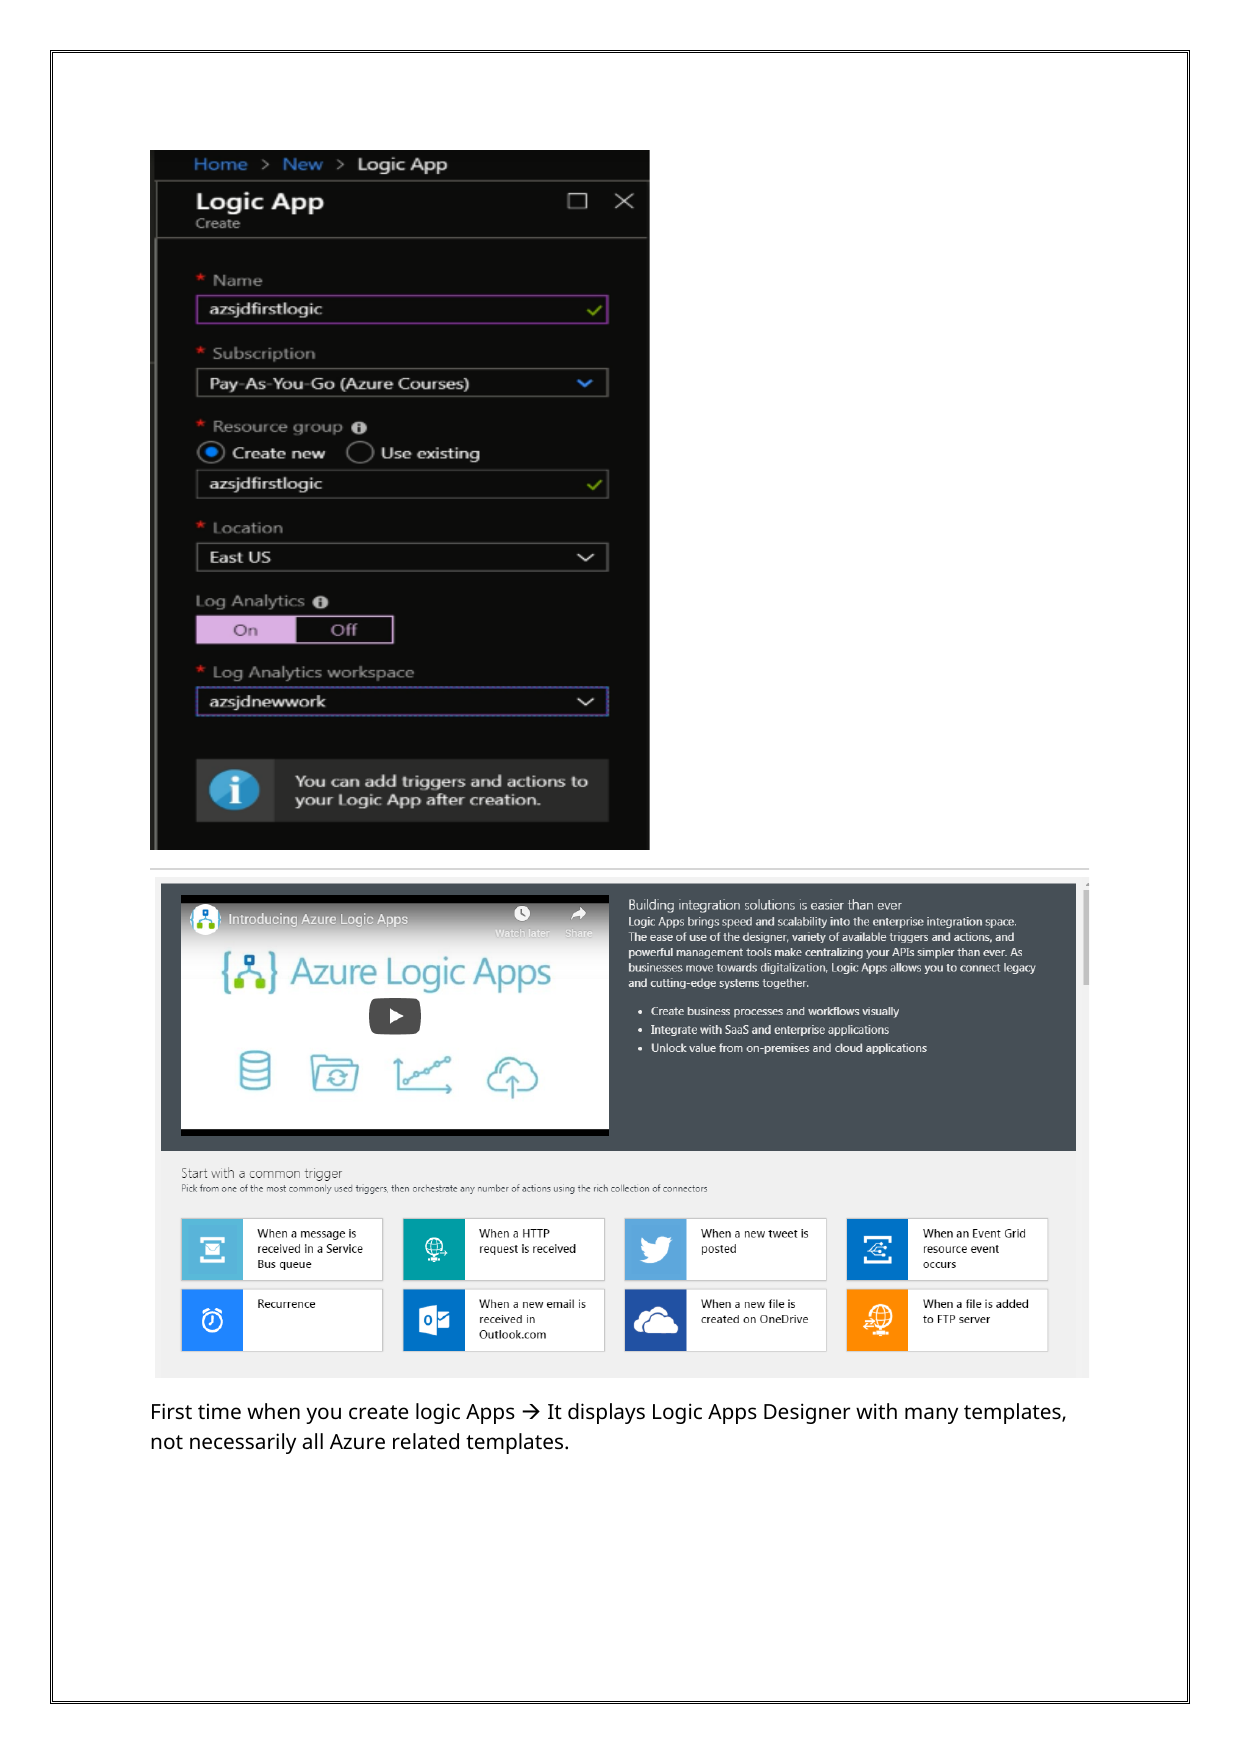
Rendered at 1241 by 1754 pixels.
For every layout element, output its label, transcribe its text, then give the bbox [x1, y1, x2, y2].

picture [150, 868, 1090, 1378]
picture [150, 150, 650, 850]
text First time when you create logic Apps It displays Logic Apps Designer with many templates, not necessarily all Azure related templates. [150, 1397, 1090, 1456]
